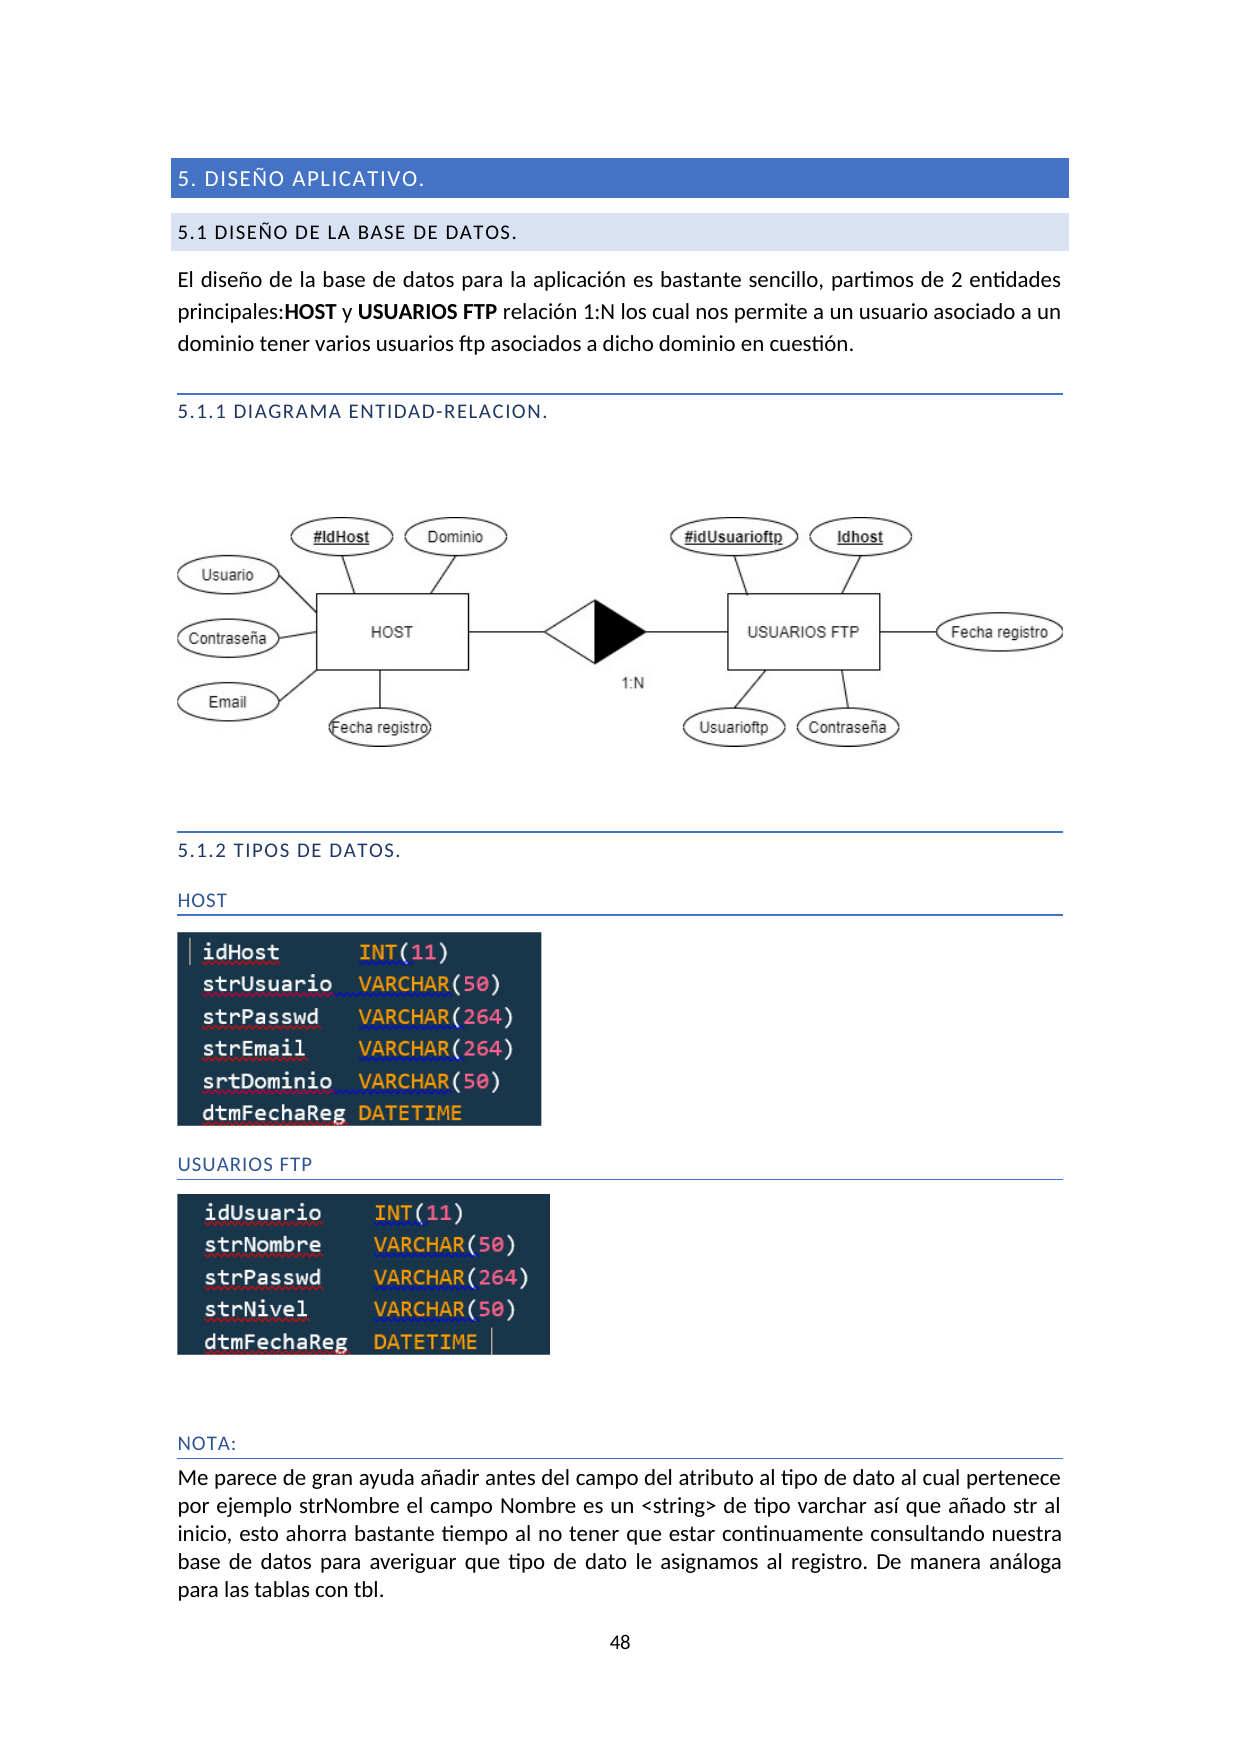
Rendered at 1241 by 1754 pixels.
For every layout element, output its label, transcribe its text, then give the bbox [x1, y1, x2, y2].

subtitle 5.1 Diseño de la Base de Datos. [177, 219, 1063, 245]
text El diseño de la base de datos para la aplicación es bastante sencillo, partimos de 2 entidades principales:HOST y USUARIOS FTP relación 1:N los cual nos permite a un usuario asociado a un dominio tener varios usuarios ftp asociados a dicho dominio en cuestión. [177, 265, 1063, 358]
subtitle NOTA: [177, 1430, 1063, 1458]
picture [177, 517, 1063, 747]
text Me parece de gran ayuda añadir antes del campo del atributo al tipo de dato al cual pertenece por ejemplo strNombre el campo Nombre es un <string> de tipo varchar así que añado str al inicio, esto ahorra bastante tiempo al no tener que estar continuamente consultando nuestra base de datos para averiguar que tipo de dato le asignamos al registro. De manera análoga para las tablas con tbl. [177, 1463, 1063, 1603]
subtitle HOST [177, 887, 1063, 914]
subtitle 5.1.2 Tipos de datos. [177, 833, 1063, 862]
subtitle 5.1.1 Diagrama Entidad-relacion. [177, 395, 1063, 424]
picture [177, 930, 542, 1127]
subtitle USUARIOS FTP [177, 1151, 1063, 1179]
subtitle 5. Diseño aplicativo. [177, 164, 1063, 192]
picture [177, 1194, 550, 1356]
